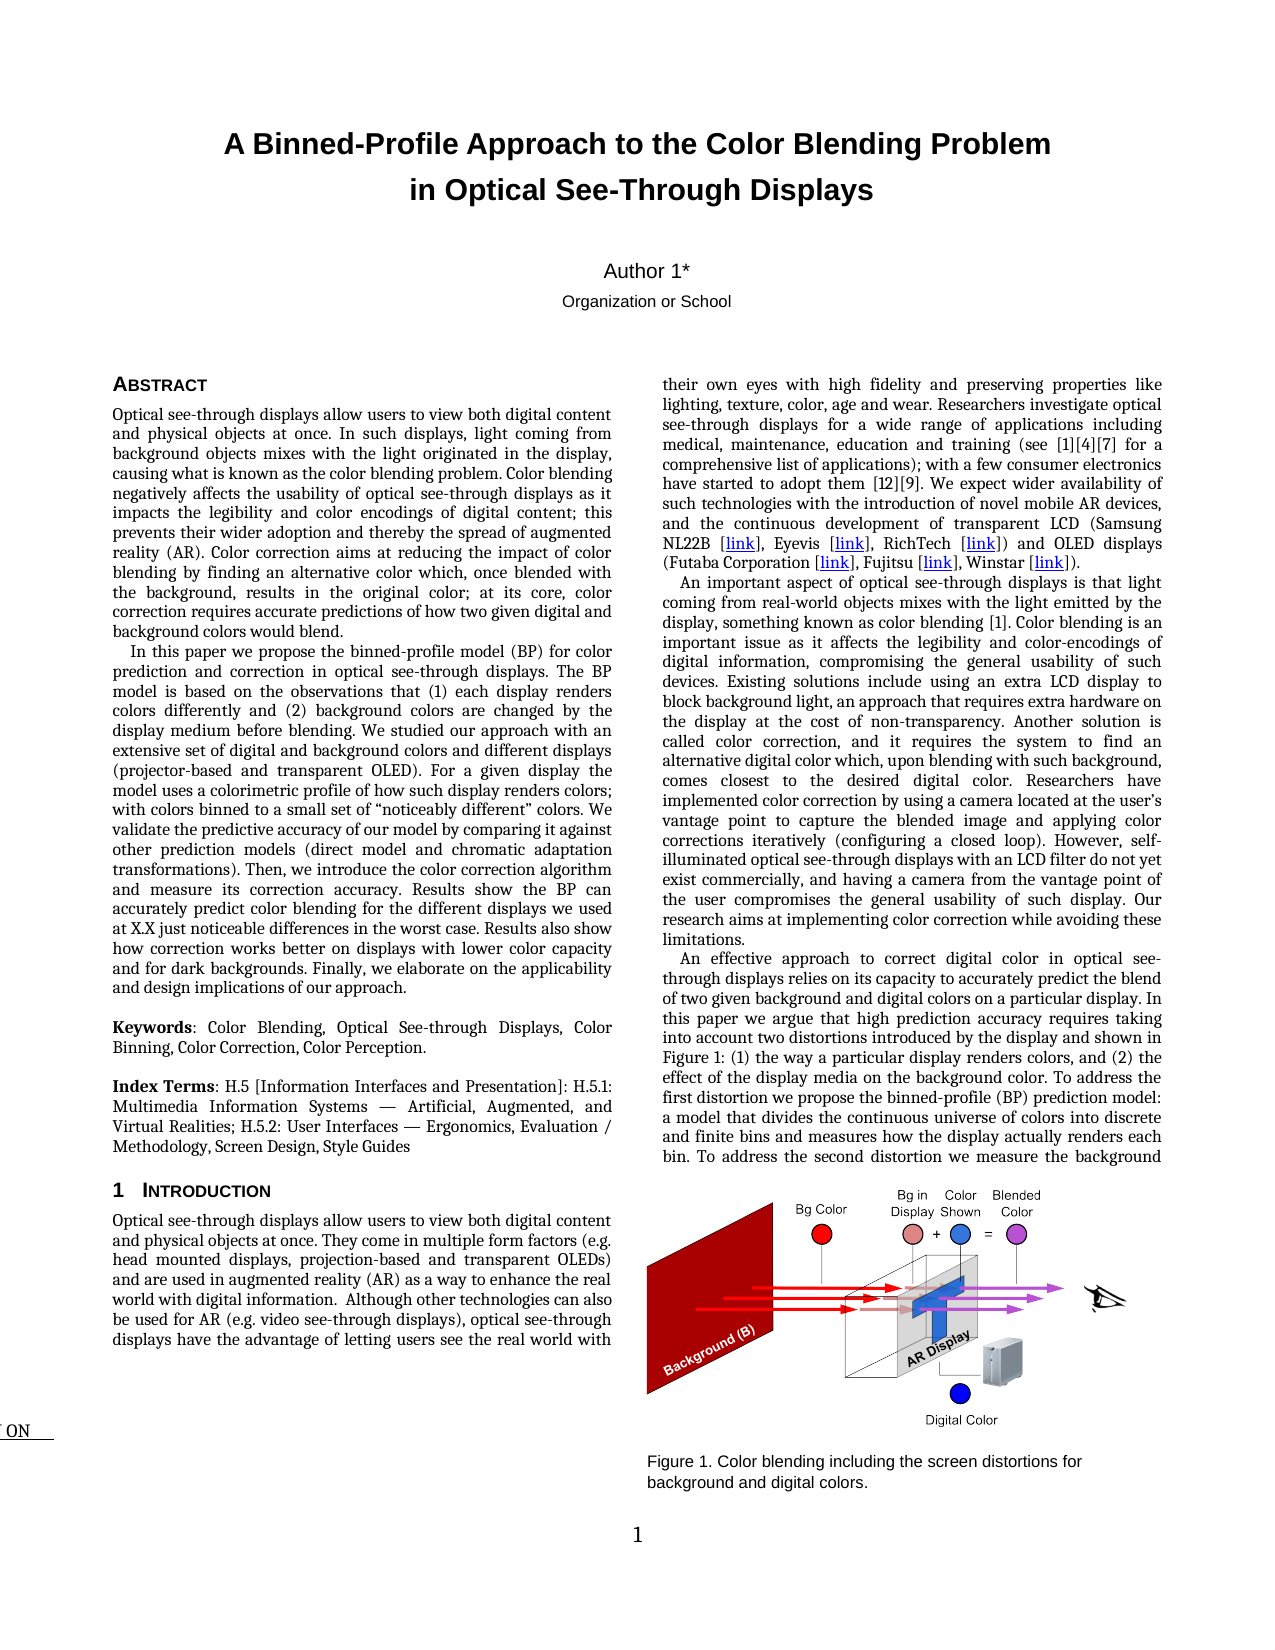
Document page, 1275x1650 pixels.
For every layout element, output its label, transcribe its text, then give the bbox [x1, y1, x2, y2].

text Optical see-through displays allow users to view both digital content and physical objects at once. In such displays, light coming from background objects mixes with the light originated in the display, causing what is known as the color blending problem. Color blending negatively affects the usability of optical see-through displays as it impacts the legibility and color encodings of digital content; this prevents their wider adoption and thereby the spread of augmented reality (AR). Color correction aims at reducing the impact of color blending by finding an alternative color which, once blended with the background, results in the original color; at its core, color correction requires accurate predictions of how two given digital and background colors would blend. [112, 404, 613, 642]
picture [646, 1190, 1133, 1427]
subtitle Introduction [112, 1181, 613, 1202]
text In this paper we propose the binned-profile model (BP) for color prediction and correction in optical see-through displays. The BP model is based on the observations that (1) each display renders colors differently and (2) background colors are changed by the display medium before blending. We studied our approach with an extensive set of digital and background colors and different displays (projector-based and transparent OLED). For a given display the model uses a colorimetric profile of how such display renders colors; with colors binned to a small set of “noticeably different” colors. We validate the predictive accuracy of our model by comparing it against other prediction models (direct model and chromatic adaptation transformations). Then, we introduce the color correction algorithm and measure its correction accuracy. Results show the BP can accurately predict color blending for the different displays we used at X.X just noticeable differences in the worst case. Results also show how correction works better on displays with lower color capacity and for dark backgrounds. Finally, we elaborate on the applicability and design implications of our approach. [112, 642, 613, 998]
title A Binned-Profile Approach to the Color Blending Problem [112, 137, 1162, 158]
list Optical see-through displays allow users to view both digital content and physical objects at once. They come in multiple form factors (e.g. head mounted displays, projection-based and transparent OLEDs) and are used in augmented reality (AR) as a way to enhance the real world with digital information. Although other technologies can also be used for AR (e.g. video see-through displays), optical see-through displays have the advantage of letting users see the real world with their own eyes with high fidelity and preserving properties like lighting, texture, color, age and wear. Researchers investigate optical see-through displays for a wide range of applications including medical, maintenance, education and training (see [1][4][7] for a comprehensive list of applications); with a few consumer electronics have started to adopt them [12][9]. We expect wider availability of such technologies with the introduction of novel mobile AR devices, and the continuous development of transparent LCD (Samsung NL22B [link], Eyevis [link], RichTech [link]) and OLED displays (Futaba Corporation [link], Fujitsu [link], Winstar [link]). [662, 375, 1162, 573]
text Author 1* [112, 261, 1162, 282]
text An important aspect of optical see-through displays is that light coming from real-world objects mixes with the light emitted by the display, something known as color blending [1]. Color blending is an important issue as it affects the legibility and color-encodings of digital information, compromising the general usability of such devices. Existing solutions include using an extra LCD display to block background light, an approach that requires extra hardware on the display at the cost of non-transparency. Another solution is called color correction, and it requires the system to find an alternative digital color which, upon blending with such background, comes closest to the desired digital color. Researchers have implemented color correction by using a camera located at the user’s vantage point to capture the blended image and applying color corrections iteratively (configuring a closed loop). However, self-illuminated optical see-through displays with an LCD filter do not yet exist commercially, and having a camera from the vantage point of the user compromises the general usability of such display. Our research aims at implementing color correction while avoiding these limitations. [662, 573, 1162, 949]
text Abstract [112, 375, 613, 396]
text Keywords: Color Blending, Optical See-through Displays, Color Binning, Color Correction, Color Perception. [112, 1018, 613, 1057]
list Optical see-through displays allow users to view both digital content and physical objects at once. They come in multiple form factors (e.g. head mounted displays, projection-based and transparent OLEDs) and are used in augmented reality (AR) as a way to enhance the real world with digital information. Although other technologies can also be used for AR (e.g. video see-through displays), optical see-through displays have the advantage of letting users see the real world with their own eyes with high fidelity and preserving properties like lighting, texture, color, age and wear. Researchers investigate optical see-through displays for a wide range of applications including medical, maintenance, education and training (see [1][4][7] for a comprehensive list of applications); with a few consumer electronics have started to adopt them [12][9]. We expect wider availability of such technologies with the introduction of novel mobile AR devices, and the continuous development of transparent LCD (Samsung NL22B [link], Eyevis [link], RichTech [link]) and OLED displays (Futaba Corporation [link], Fujitsu [link], Winstar [link]). [112, 1210, 613, 1349]
text Organization or School [112, 291, 1162, 311]
text Index Terms: H.5 [Information Interfaces and Presentation]: H.5.1: Multimedia Information Systems — Artificial, Augmented, and Virtual Realities; H.5.2: User Interfaces — Ergonomics, Evaluation / Methodology, Screen Design, Style Guides [112, 1077, 613, 1156]
title in Optical See-Through Displays [112, 183, 1162, 204]
